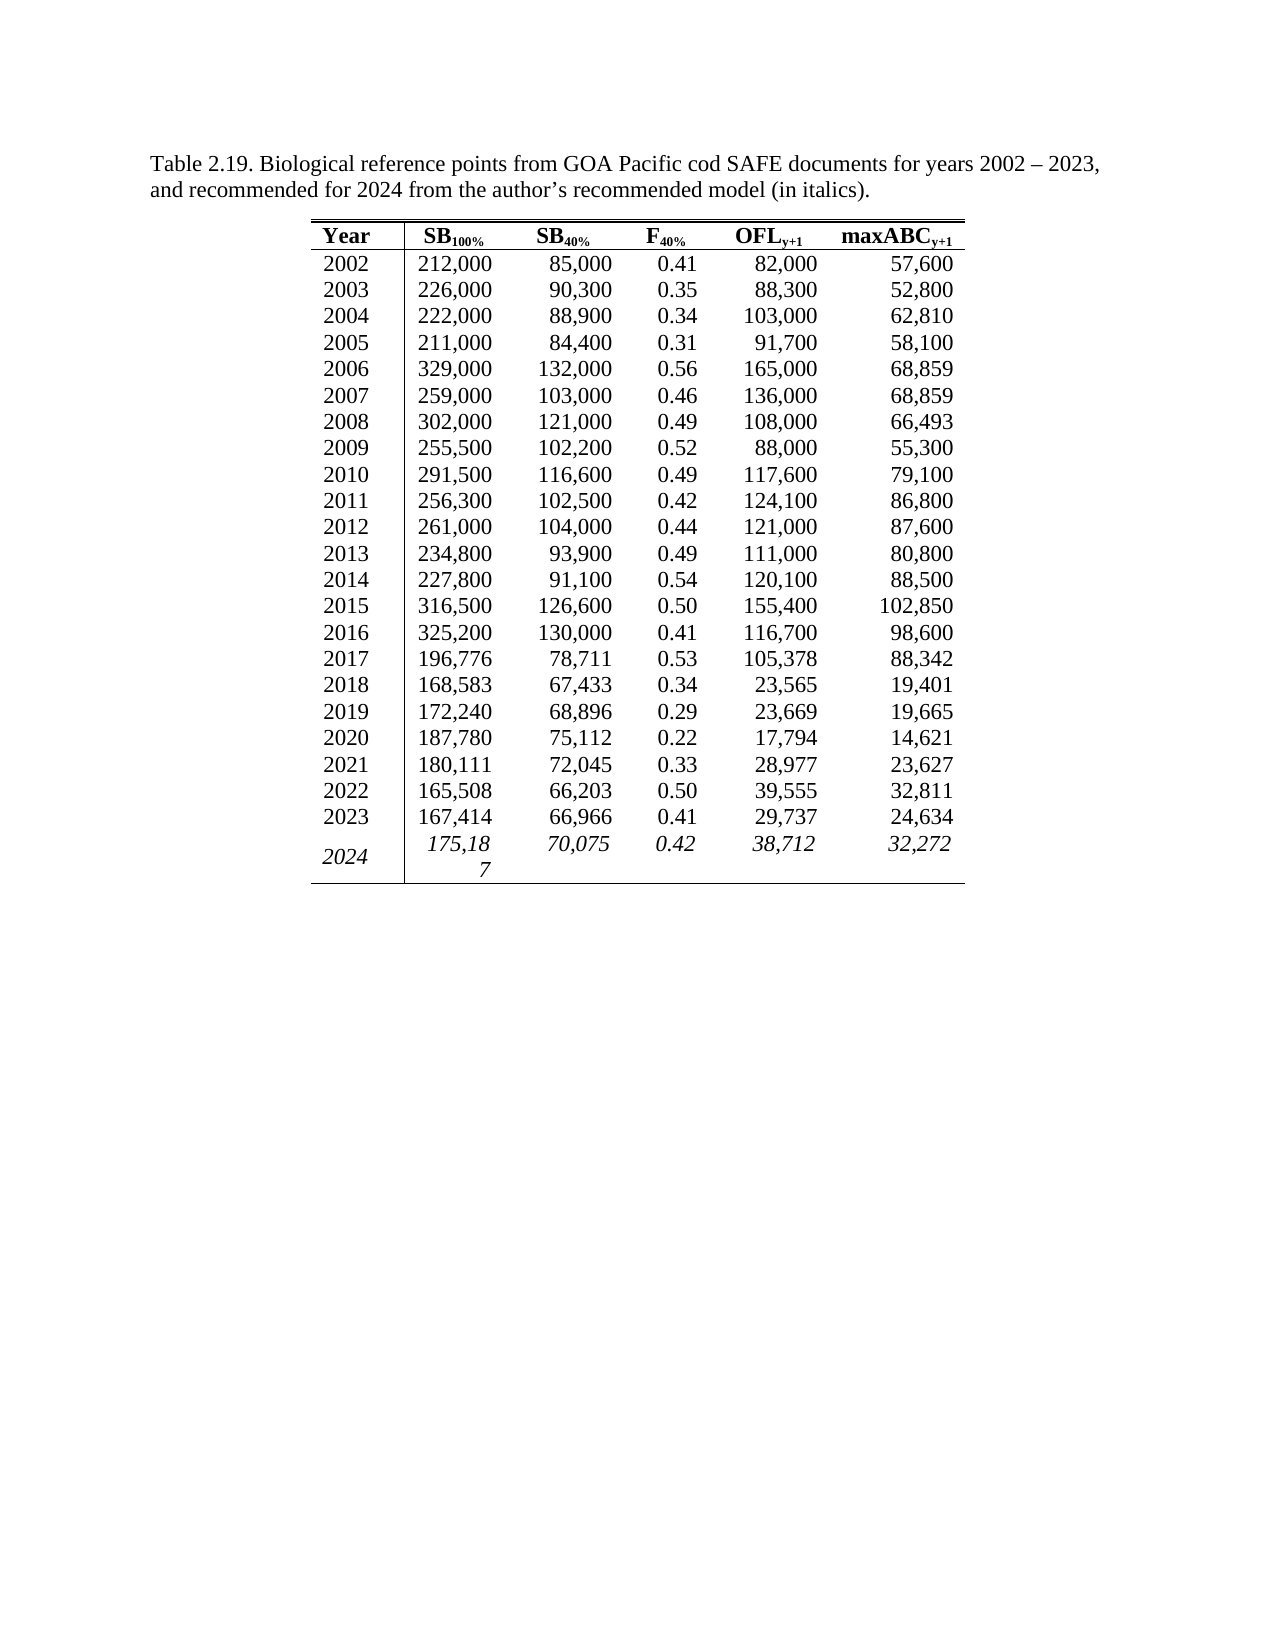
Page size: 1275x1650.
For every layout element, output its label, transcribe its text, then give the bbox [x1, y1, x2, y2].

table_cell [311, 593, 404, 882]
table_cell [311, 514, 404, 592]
subtitle Table 2.19. Biological reference points from GOA Pacific cod SAFE documents for years 2002 – 2023, and recommended for 2024 from the author’s recommended model (in italics). [150, 150, 1125, 203]
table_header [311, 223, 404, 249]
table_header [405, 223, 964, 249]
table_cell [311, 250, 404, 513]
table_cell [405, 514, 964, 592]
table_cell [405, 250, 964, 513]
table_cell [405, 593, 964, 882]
